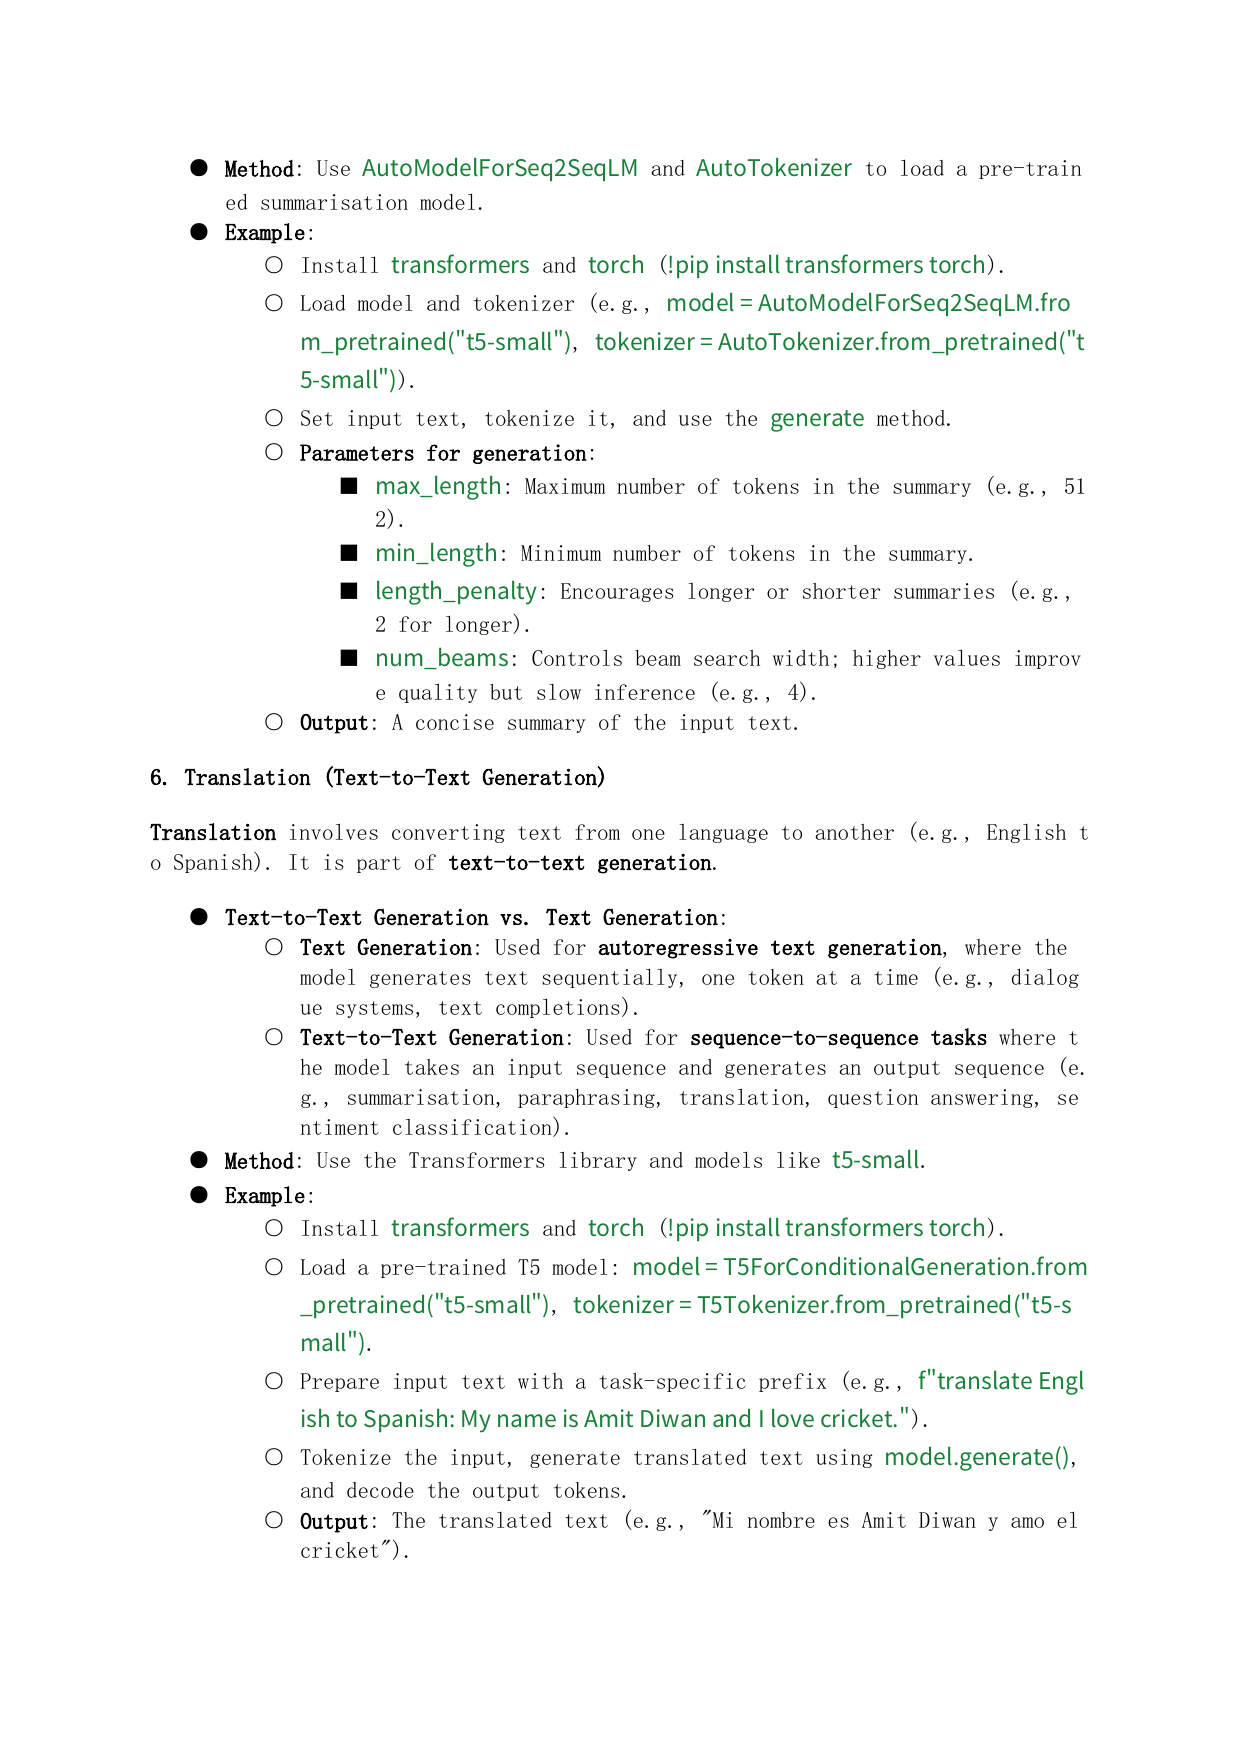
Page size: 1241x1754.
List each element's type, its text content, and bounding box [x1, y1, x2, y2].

list Load model and tokenizer (e.g., model = AutoModelForSeq2SeqLM.from_pretrained("t5-small"), tokenizer = AutoTokenizer.from_pretrained("t5-small")). [262, 285, 1090, 395]
list Output: The translated text (e.g., "Mi nombre es Amit Diwan y amo el cricket"). [262, 1506, 1090, 1562]
list Example: [187, 1180, 1090, 1206]
list num_beams: Controls beam search width; higher values improve quality but slow inference (e.g., 4). [337, 640, 1090, 703]
list Set input text, tokenize it, and use the generate method. [262, 399, 1090, 433]
list Parameters for generation: [262, 438, 1090, 464]
list Install transformers and torch (!pip install transformers torch). [262, 1210, 1090, 1243]
list Text Generation: Used for autoregressive text generation, where the model generates text sequentially, one token at a time (e.g., dialogue systems, text completions). [262, 932, 1090, 1018]
list Load a pre-trained T5 model: model = T5ForConditionalGeneration.from_pretrained("t5-small"), tokenizer = T5Tokenizer.from_pretrained("t5-small"). [262, 1248, 1090, 1358]
text Translation involves converting text from one language to another (e.g., English to Spanish). It is part of text-to-text generation. [150, 817, 1090, 873]
list length_penalty: Encourages longer or shorter summaries (e.g., 2 for longer). [337, 573, 1090, 636]
list Install transformers and torch (!pip install transformers torch). [262, 247, 1090, 280]
list Tokenize the input, generate translated text using model.generate(), and decode the output tokens. [262, 1439, 1090, 1502]
list Prepare input text with a task-specific prefix (e.g., f"translate English to Spanish: My name is Amit Diwan and I love cricket."). [262, 1363, 1090, 1434]
subtitle 6. Translation (Text-to-Text Generation) [150, 762, 1090, 788]
list max_length: Maximum number of tokens in the summary (e.g., 512). [337, 468, 1090, 531]
list min_length: Minimum number of tokens in the summary. [337, 535, 1090, 568]
list Output: A concise summary of the input text. [262, 707, 1090, 733]
list Example: [187, 217, 1090, 243]
list Text-to-Text Generation: Used for sequence-to-sequence tasks where the model takes an input sequence and generates an output sequence (e.g., summarisation, paraphrasing, translation, question answering, sentiment classification). [262, 1022, 1090, 1138]
list Text-to-Text Generation vs. Text Generation: [187, 902, 1090, 928]
list Method: Use AutoModelForSeq2SeqLM and AutoTokenizer to load a pre-trained summarisation model. [187, 150, 1090, 213]
list Method: Use the Transformers library and models like t5-small. [187, 1142, 1090, 1175]
